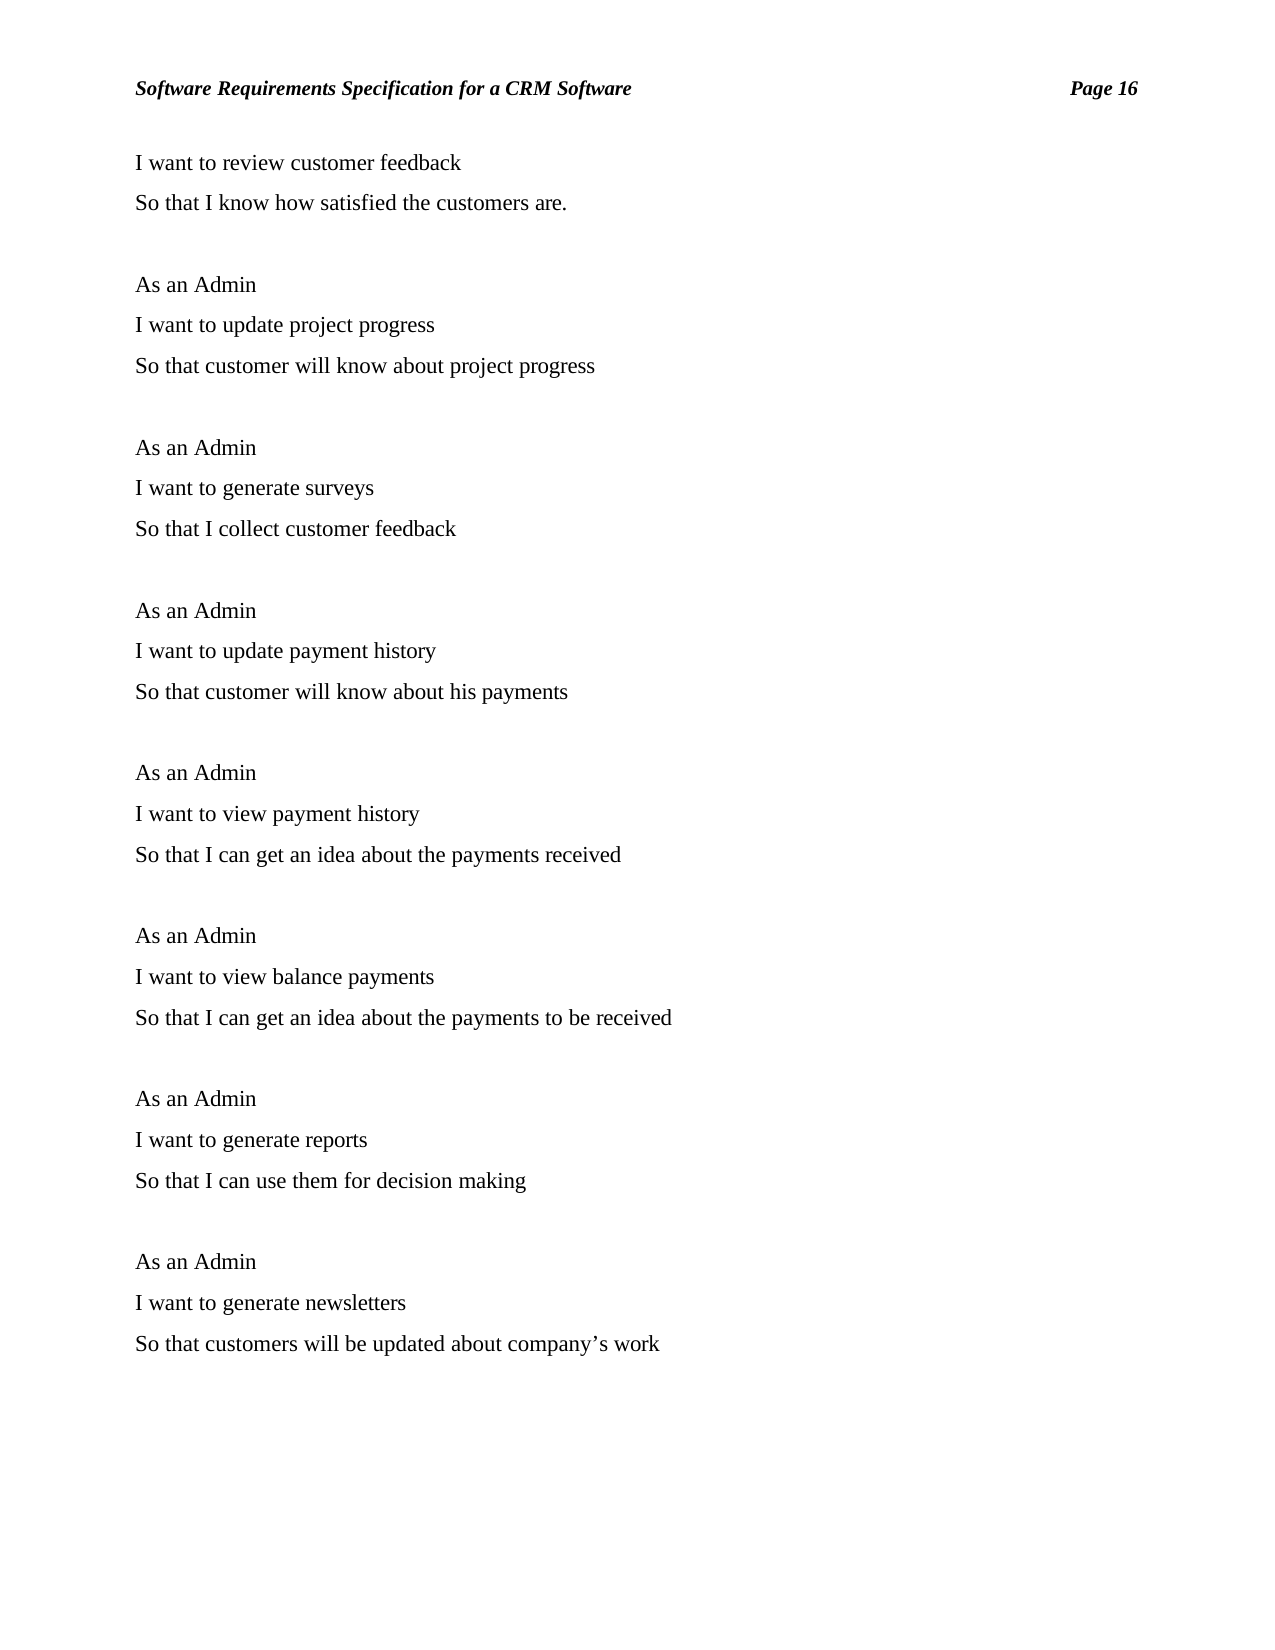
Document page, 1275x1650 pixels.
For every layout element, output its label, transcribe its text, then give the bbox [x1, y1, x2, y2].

text I want to generate newsletters [135, 1289, 1167, 1315]
text So that I can get an idea about the payments to be received [135, 1004, 1167, 1030]
text I want to view payment history [135, 800, 1167, 826]
text As an Admin [135, 433, 1167, 460]
text I want to generate reports [135, 1126, 1167, 1152]
text As an Admin [135, 271, 1167, 297]
text I want to view balance payments [135, 963, 1167, 989]
text So that customer will know about project progress [135, 352, 1167, 378]
text As an Admin [135, 759, 1167, 786]
text So that customer will know about his payments [135, 678, 1167, 704]
text So that I collect customer feedback [135, 515, 1167, 541]
text As an Admin [135, 1085, 1167, 1112]
text So that I know how satisfied the customers are. [135, 189, 1167, 216]
text As an Admin [135, 597, 1167, 623]
text As an Admin [135, 1248, 1167, 1275]
text As an Admin [135, 922, 1167, 949]
text So that I can get an idea about the payments received [135, 841, 1167, 867]
text I want to update project progress [135, 311, 1167, 338]
text I want to update payment history [135, 637, 1167, 663]
text I want to review customer feedback [135, 148, 1167, 175]
text So that I can use them for decision making [135, 1167, 1167, 1193]
text So that customers will be updated about company’s work [135, 1329, 1167, 1356]
text I want to generate surveys [135, 474, 1167, 501]
